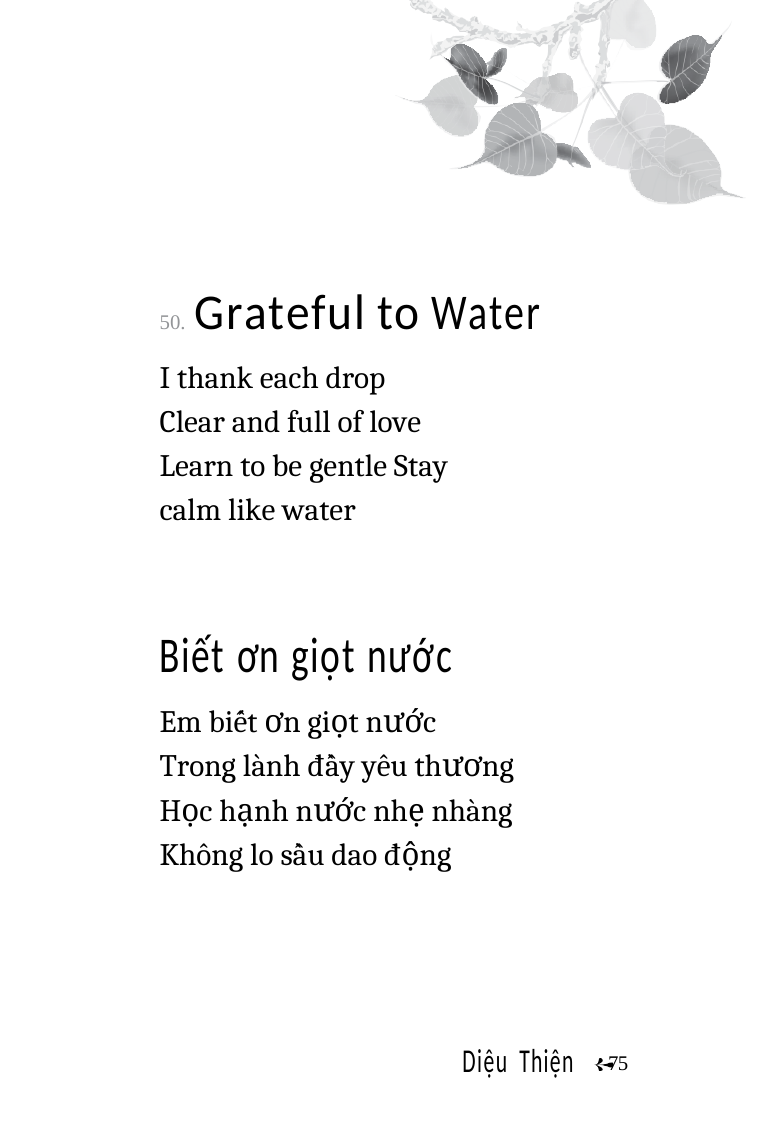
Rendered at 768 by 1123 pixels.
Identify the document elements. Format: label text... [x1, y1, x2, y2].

picture [593, 1058, 614, 1071]
subtitle Biết ơn giọt nước [159, 624, 738, 685]
picture [395, 0, 746, 205]
subtitle 50. Grateful to Water [159, 281, 738, 342]
text Em biết ơn giọt nước Trong lành đầy yêu thương Học hạnh nước nhẹ nhàng Không lo sầu dao động [159, 704, 527, 873]
text I thank each drop Clear and full of love Learn to be gentle Stay calm like water [159, 361, 450, 528]
